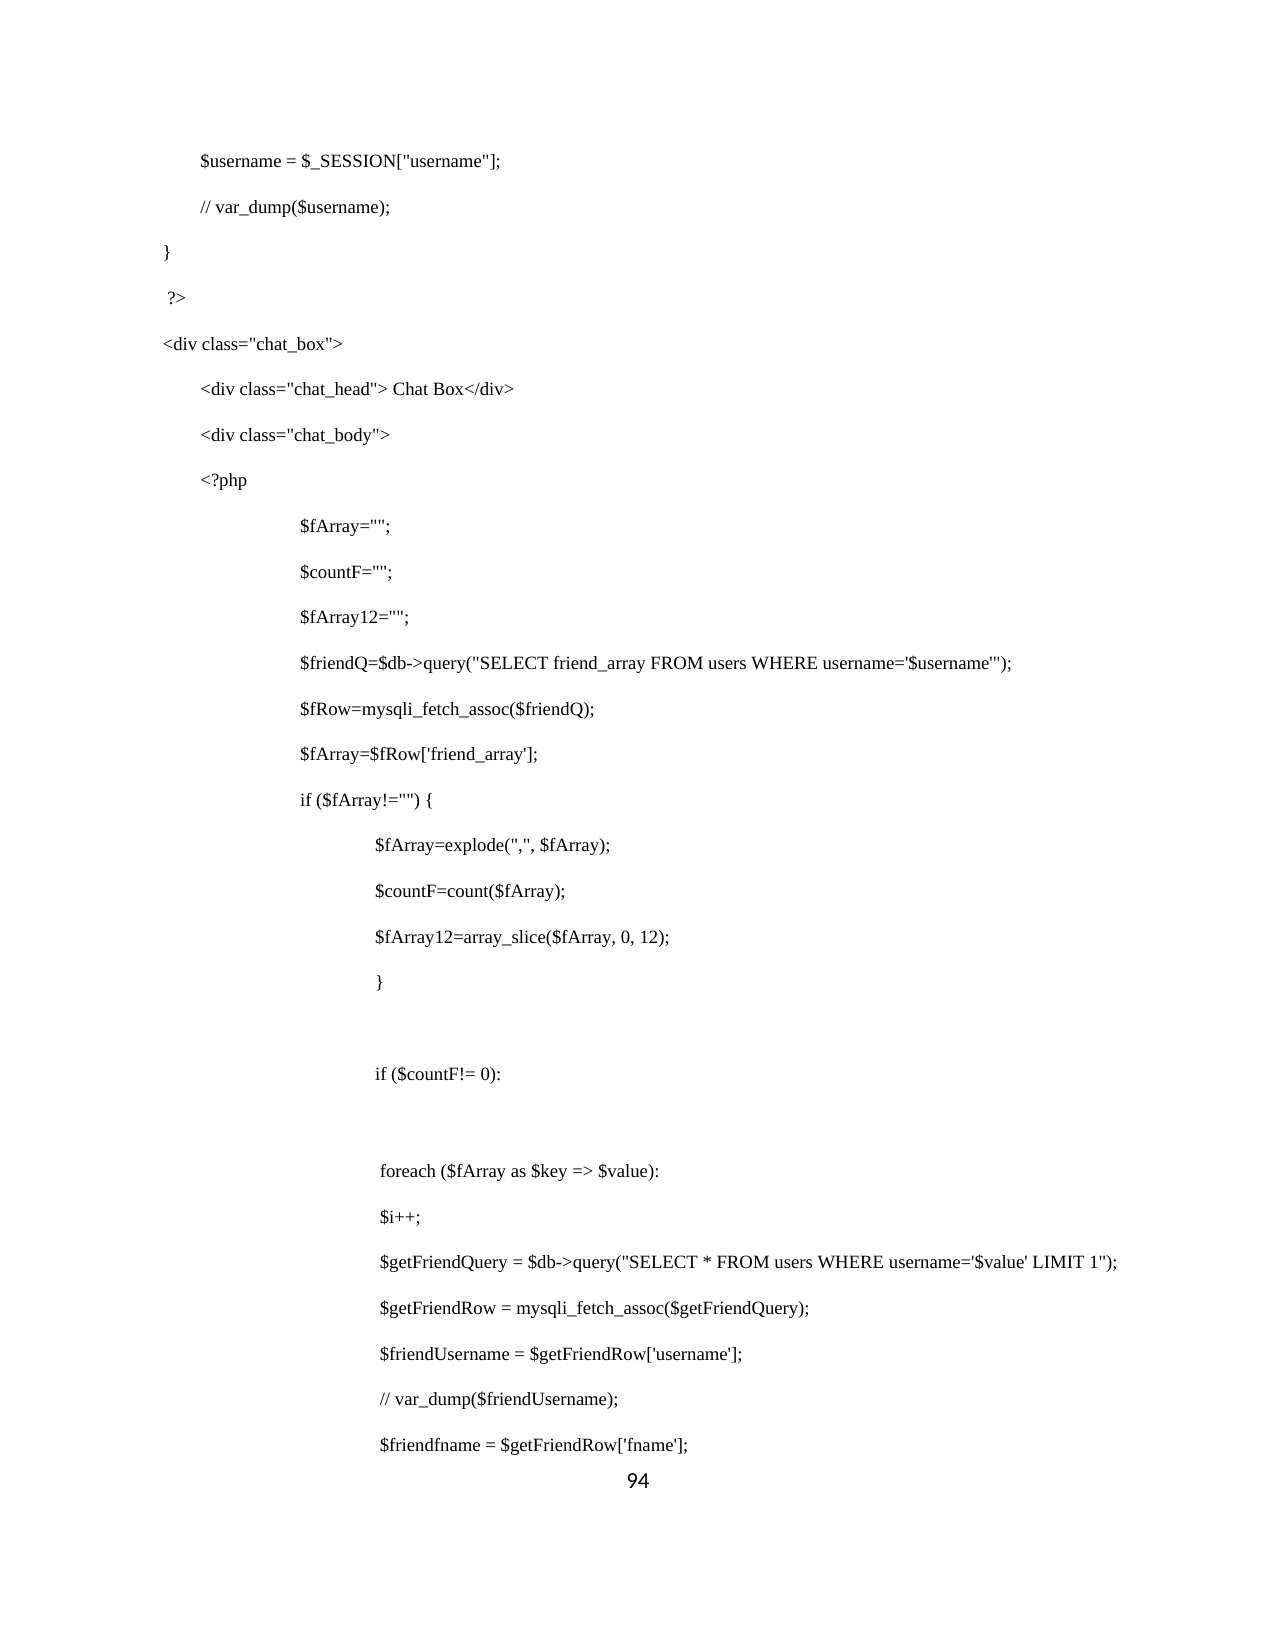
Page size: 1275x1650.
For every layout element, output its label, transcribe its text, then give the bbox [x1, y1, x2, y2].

text $fRow=mysqli_fetch_assoc($friendQ); [162, 697, 1125, 719]
text <div class="chat_head"> Chat Box</div> [162, 378, 1125, 400]
text $fArray=$fRow['friend_array']; [162, 743, 1125, 765]
text foreach ($fArray as $key => $value): [162, 1160, 1125, 1182]
text } [162, 241, 1125, 263]
text <?php [162, 469, 1125, 491]
text $getFriendRow = mysqli_fetch_assoc($getFriendQuery); [162, 1297, 1125, 1319]
text $fArray=explode(",", $fArray); [162, 834, 1125, 856]
text } [162, 971, 1125, 993]
text $fArray12=""; [162, 606, 1125, 628]
text $fArray=""; [162, 515, 1125, 537]
text <div class="chat_body"> [162, 424, 1125, 445]
text $i++; [162, 1206, 1125, 1227]
text $countF=count($fArray); [162, 880, 1125, 902]
text // var_dump($username); [162, 196, 1125, 217]
text if ($fArray!="") { [162, 789, 1125, 810]
text $countF=""; [162, 561, 1125, 582]
text $fArray12=array_slice($fArray, 0, 12); [162, 926, 1125, 947]
text $friendfname = $getFriendRow['fname']; [162, 1434, 1125, 1456]
text $username = $_SESSION["username"]; [162, 150, 1125, 172]
text $getFriendQuery = $db->query("SELECT * FROM users WHERE username='$value' LIMIT 1"); [162, 1251, 1125, 1273]
text ?> [162, 287, 1125, 308]
text $friendUsername = $getFriendRow['username']; [162, 1343, 1125, 1364]
text // var_dump($friendUsername); [162, 1388, 1125, 1410]
text <div class="chat_box"> [162, 332, 1125, 354]
text $friendQ=$db->query("SELECT friend_array FROM users WHERE username='$username'"); [162, 652, 1125, 673]
text if ($countF!= 0): [162, 1062, 1125, 1084]
